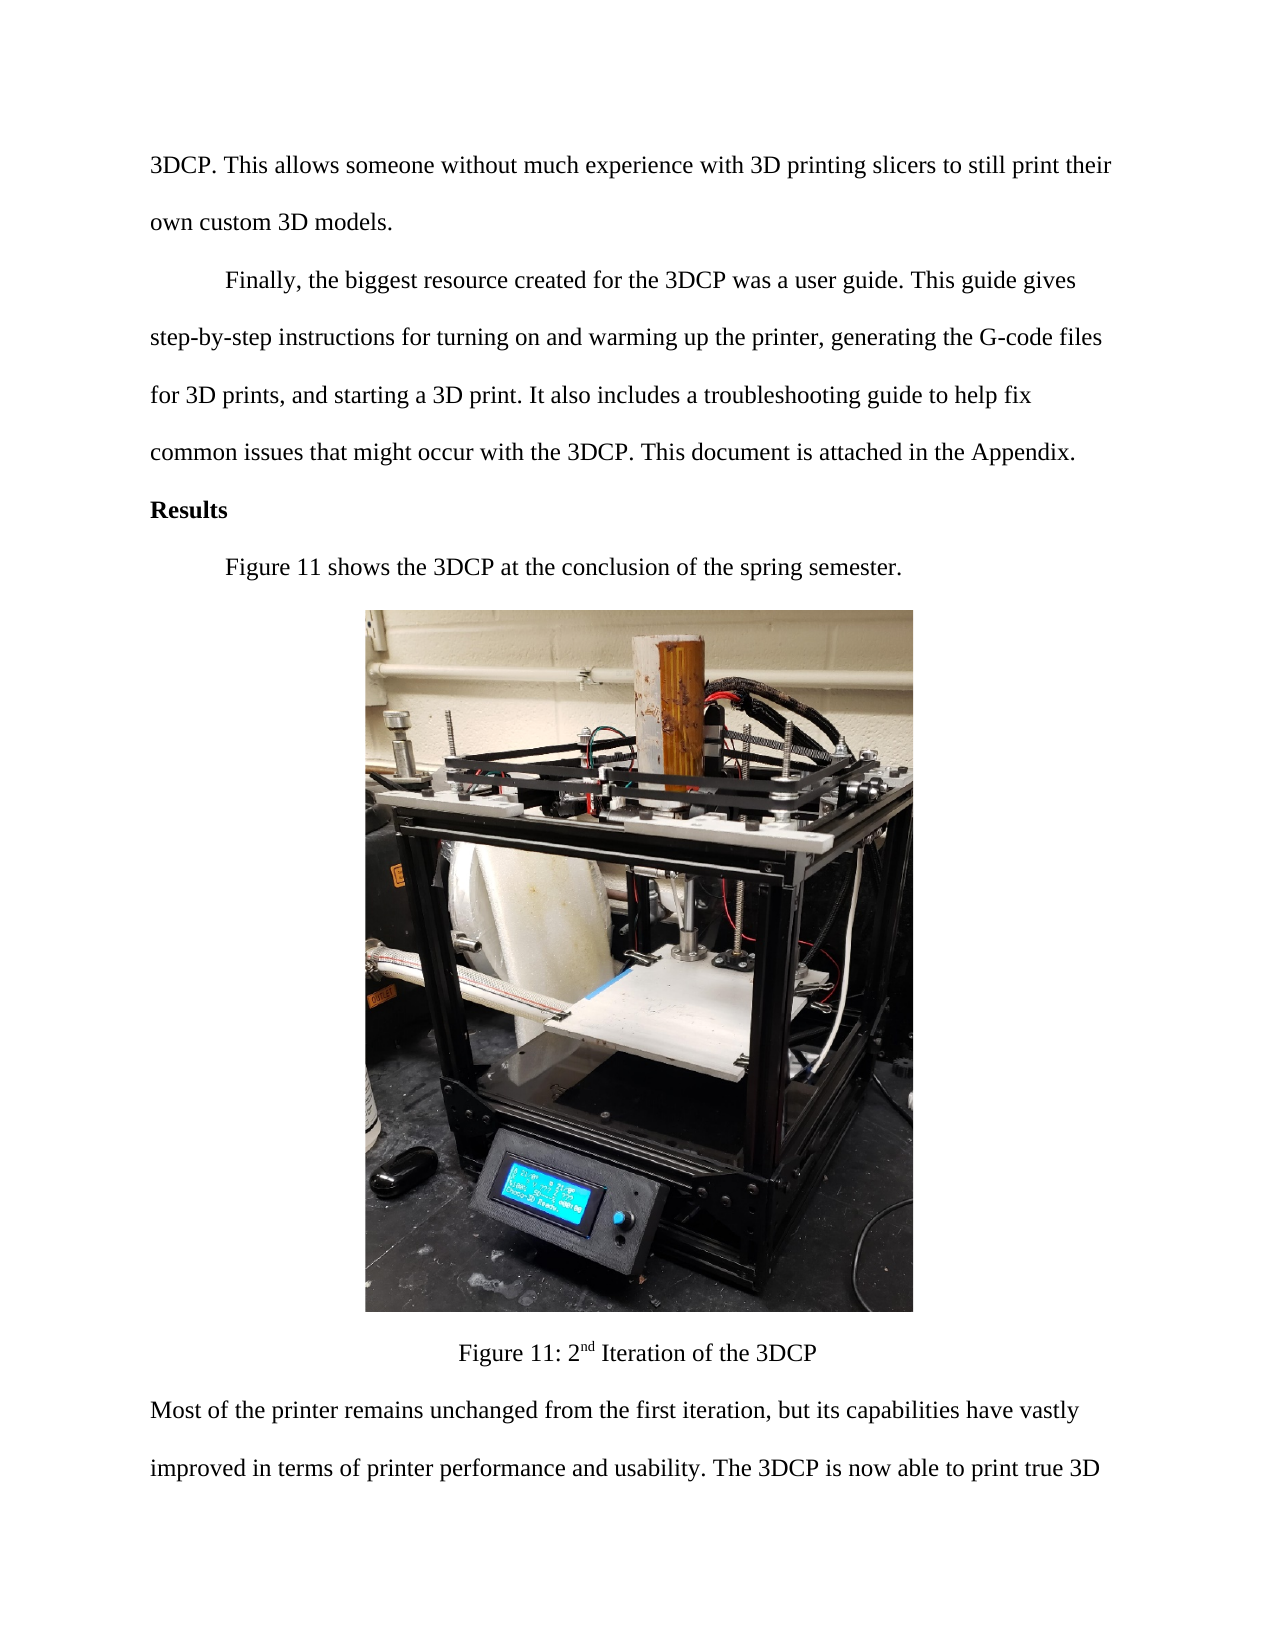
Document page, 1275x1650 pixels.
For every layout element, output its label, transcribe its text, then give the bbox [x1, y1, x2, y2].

picture [365, 611, 914, 1312]
text Results [150, 495, 1125, 524]
text Figure 11: 2nd Iteration of the 3DCP [150, 1338, 1125, 1367]
text Figure 11 shows the 3DCP at the conclusion of the spring semester. [150, 552, 1125, 581]
text Finally, the biggest resource created for the 3DCP was a user guide. This guide gives step-by-step instructions for turning on and warming up the printer, generating the G-code files for 3D prints, and starting a 3D print. It also includes a troubleshooting guide to help fix common issues that might occur with the 3DCP. This document is attached in the Appendix. [150, 265, 1125, 466]
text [150, 1395, 1125, 1482]
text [150, 150, 1125, 236]
